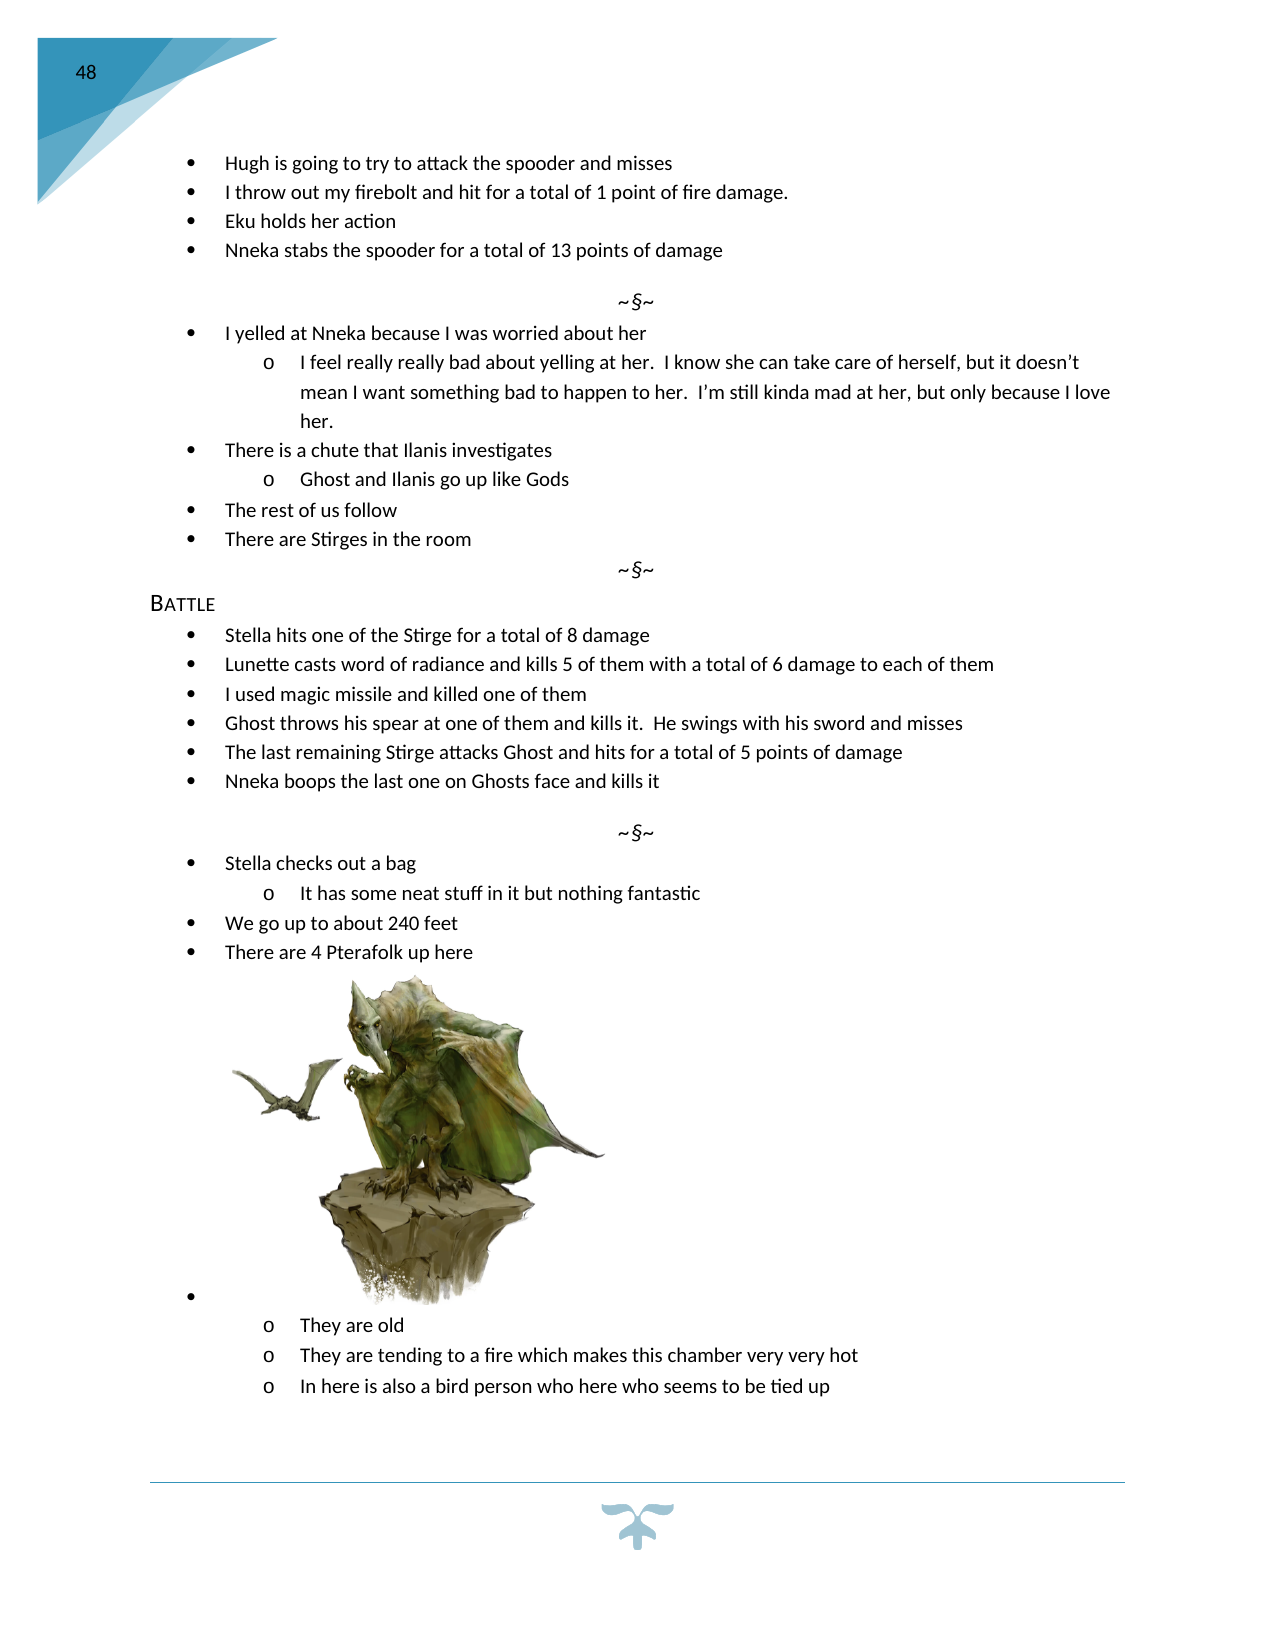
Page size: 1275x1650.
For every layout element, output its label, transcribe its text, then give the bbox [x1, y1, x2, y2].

list Eku holds her action [187, 208, 1125, 234]
list It has some neat stuff in it but nothing fantastic [262, 880, 1125, 906]
list Stella hits one of the Stirge for a total of 8 damage [187, 622, 1125, 648]
subtitle ~§~ [150, 287, 1125, 316]
picture [225, 968, 609, 1305]
list The last remaining Stirge attacks Ghost and hits for a total of 5 points of damage [187, 739, 1125, 764]
list Ghost throws his spear at one of them and kills it. He swings with his sword and misses [187, 710, 1125, 735]
list I feel really really bad about yelling at her. I know she can take care of herself, but it doesn’t mean I want something bad to happen to her. I’m still kinda mad at her, but only because I love her. [262, 349, 1125, 434]
list I yelled at Nneka because I was worried about her [187, 320, 1125, 345]
list Nneka boops the last one on Ghosts face and kills it [187, 768, 1125, 794]
list Hugh is going to try to attack the spooder and misses [187, 150, 1125, 175]
list They are tending to a fire which makes this chamber very very hot [262, 1343, 1125, 1369]
list There are 4 Pterafolk up here [187, 939, 1125, 965]
list There is a chute that Ilanis investigates [187, 437, 1125, 463]
list There are Stirges in the room [187, 526, 1125, 552]
list The rest of us follow [187, 497, 1125, 522]
list I used magic missile and killed one of them [187, 681, 1125, 706]
picture [37, 37, 279, 206]
list They are old [262, 1312, 1125, 1339]
subtitle ~§~ [150, 555, 1125, 583]
subtitle Battle [150, 587, 1125, 618]
list In here is also a bird person who here who seems to be tied up [262, 1373, 1125, 1399]
list Nneka stabs the spooder for a total of 13 points of damage [187, 237, 1125, 263]
subtitle ~§~ [150, 818, 1125, 846]
list I throw out my firebolt and hit for a total of 1 point of fire damage. [187, 179, 1125, 204]
list Stella checks out a bag [187, 851, 1125, 876]
list We go up to about 240 feet [187, 910, 1125, 936]
list Lunette casts word of radiance and kills 5 of them with a total of 6 damage to each of them [187, 652, 1125, 677]
list Ghost and Ilanis go up like Gods [262, 467, 1125, 493]
